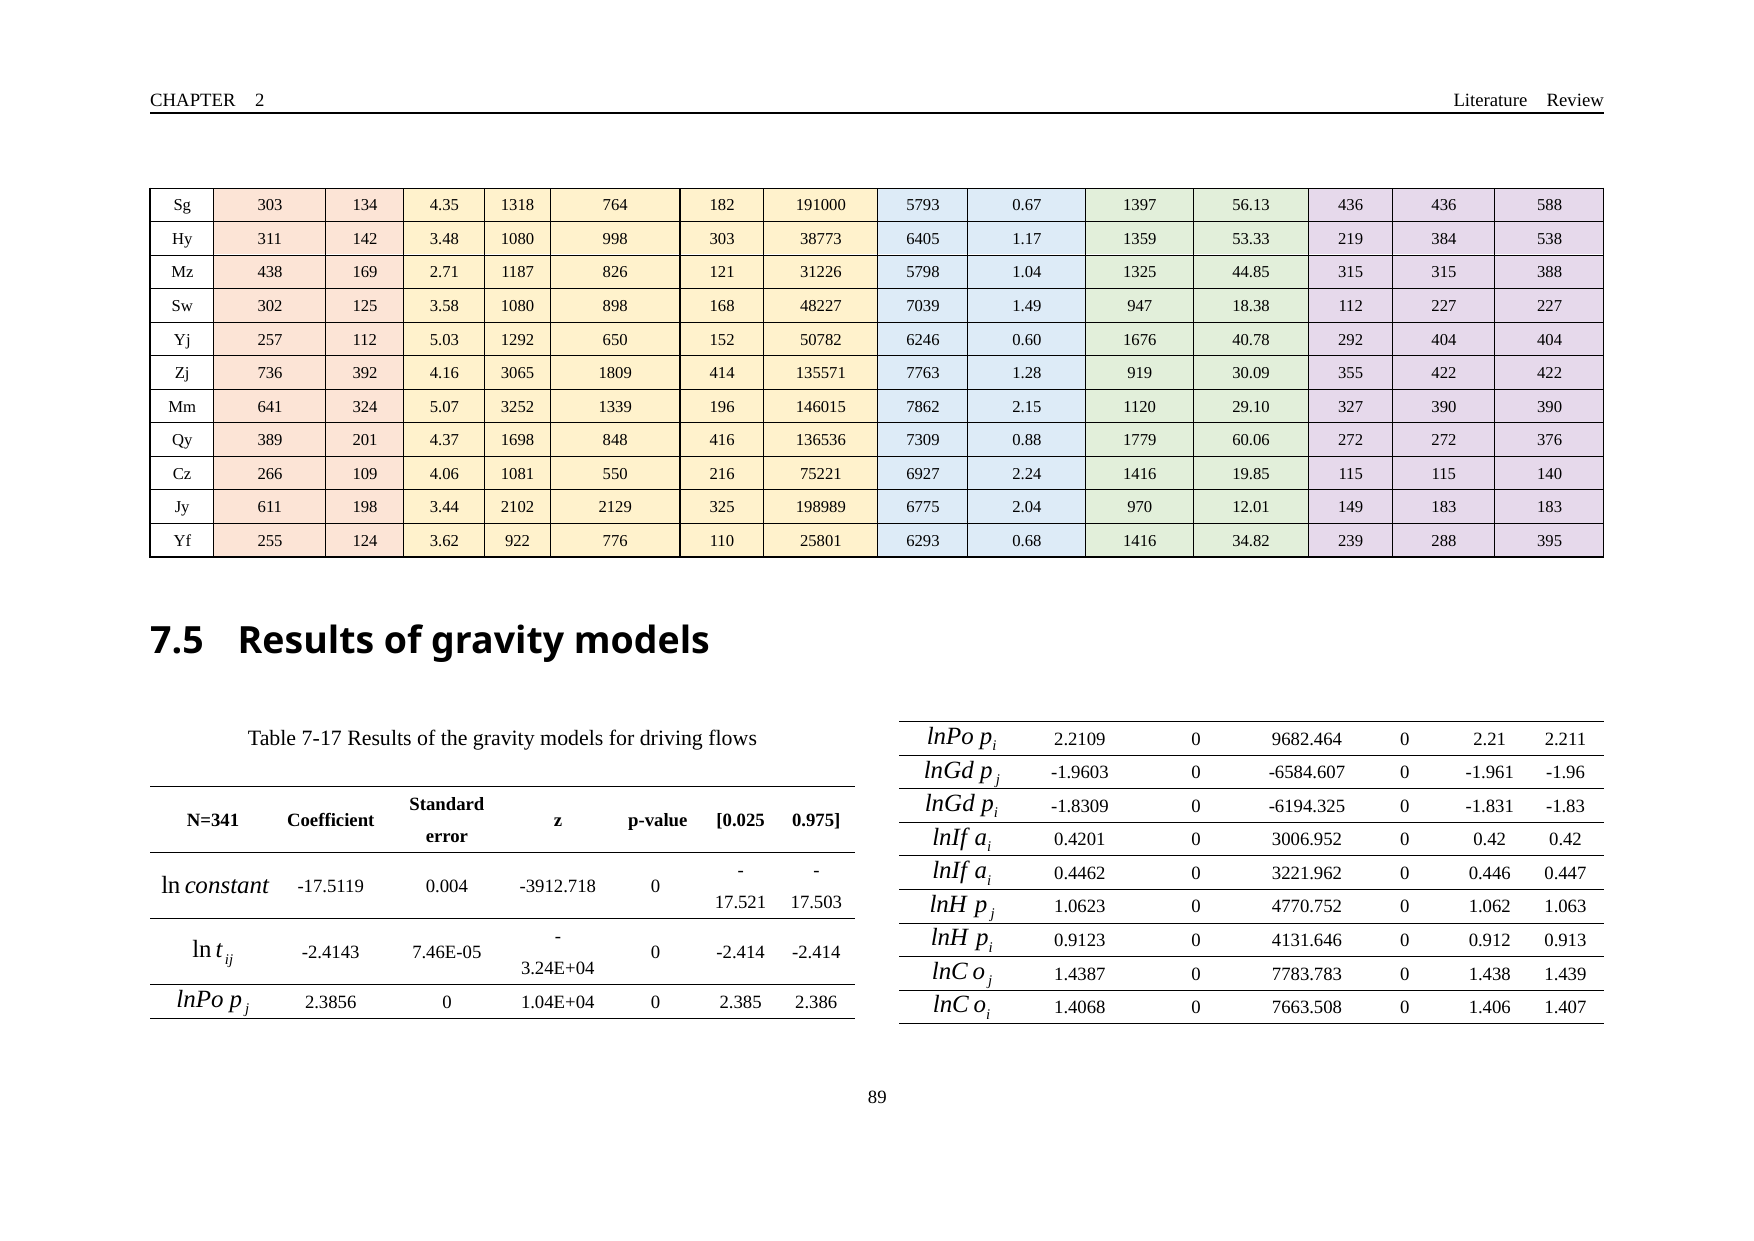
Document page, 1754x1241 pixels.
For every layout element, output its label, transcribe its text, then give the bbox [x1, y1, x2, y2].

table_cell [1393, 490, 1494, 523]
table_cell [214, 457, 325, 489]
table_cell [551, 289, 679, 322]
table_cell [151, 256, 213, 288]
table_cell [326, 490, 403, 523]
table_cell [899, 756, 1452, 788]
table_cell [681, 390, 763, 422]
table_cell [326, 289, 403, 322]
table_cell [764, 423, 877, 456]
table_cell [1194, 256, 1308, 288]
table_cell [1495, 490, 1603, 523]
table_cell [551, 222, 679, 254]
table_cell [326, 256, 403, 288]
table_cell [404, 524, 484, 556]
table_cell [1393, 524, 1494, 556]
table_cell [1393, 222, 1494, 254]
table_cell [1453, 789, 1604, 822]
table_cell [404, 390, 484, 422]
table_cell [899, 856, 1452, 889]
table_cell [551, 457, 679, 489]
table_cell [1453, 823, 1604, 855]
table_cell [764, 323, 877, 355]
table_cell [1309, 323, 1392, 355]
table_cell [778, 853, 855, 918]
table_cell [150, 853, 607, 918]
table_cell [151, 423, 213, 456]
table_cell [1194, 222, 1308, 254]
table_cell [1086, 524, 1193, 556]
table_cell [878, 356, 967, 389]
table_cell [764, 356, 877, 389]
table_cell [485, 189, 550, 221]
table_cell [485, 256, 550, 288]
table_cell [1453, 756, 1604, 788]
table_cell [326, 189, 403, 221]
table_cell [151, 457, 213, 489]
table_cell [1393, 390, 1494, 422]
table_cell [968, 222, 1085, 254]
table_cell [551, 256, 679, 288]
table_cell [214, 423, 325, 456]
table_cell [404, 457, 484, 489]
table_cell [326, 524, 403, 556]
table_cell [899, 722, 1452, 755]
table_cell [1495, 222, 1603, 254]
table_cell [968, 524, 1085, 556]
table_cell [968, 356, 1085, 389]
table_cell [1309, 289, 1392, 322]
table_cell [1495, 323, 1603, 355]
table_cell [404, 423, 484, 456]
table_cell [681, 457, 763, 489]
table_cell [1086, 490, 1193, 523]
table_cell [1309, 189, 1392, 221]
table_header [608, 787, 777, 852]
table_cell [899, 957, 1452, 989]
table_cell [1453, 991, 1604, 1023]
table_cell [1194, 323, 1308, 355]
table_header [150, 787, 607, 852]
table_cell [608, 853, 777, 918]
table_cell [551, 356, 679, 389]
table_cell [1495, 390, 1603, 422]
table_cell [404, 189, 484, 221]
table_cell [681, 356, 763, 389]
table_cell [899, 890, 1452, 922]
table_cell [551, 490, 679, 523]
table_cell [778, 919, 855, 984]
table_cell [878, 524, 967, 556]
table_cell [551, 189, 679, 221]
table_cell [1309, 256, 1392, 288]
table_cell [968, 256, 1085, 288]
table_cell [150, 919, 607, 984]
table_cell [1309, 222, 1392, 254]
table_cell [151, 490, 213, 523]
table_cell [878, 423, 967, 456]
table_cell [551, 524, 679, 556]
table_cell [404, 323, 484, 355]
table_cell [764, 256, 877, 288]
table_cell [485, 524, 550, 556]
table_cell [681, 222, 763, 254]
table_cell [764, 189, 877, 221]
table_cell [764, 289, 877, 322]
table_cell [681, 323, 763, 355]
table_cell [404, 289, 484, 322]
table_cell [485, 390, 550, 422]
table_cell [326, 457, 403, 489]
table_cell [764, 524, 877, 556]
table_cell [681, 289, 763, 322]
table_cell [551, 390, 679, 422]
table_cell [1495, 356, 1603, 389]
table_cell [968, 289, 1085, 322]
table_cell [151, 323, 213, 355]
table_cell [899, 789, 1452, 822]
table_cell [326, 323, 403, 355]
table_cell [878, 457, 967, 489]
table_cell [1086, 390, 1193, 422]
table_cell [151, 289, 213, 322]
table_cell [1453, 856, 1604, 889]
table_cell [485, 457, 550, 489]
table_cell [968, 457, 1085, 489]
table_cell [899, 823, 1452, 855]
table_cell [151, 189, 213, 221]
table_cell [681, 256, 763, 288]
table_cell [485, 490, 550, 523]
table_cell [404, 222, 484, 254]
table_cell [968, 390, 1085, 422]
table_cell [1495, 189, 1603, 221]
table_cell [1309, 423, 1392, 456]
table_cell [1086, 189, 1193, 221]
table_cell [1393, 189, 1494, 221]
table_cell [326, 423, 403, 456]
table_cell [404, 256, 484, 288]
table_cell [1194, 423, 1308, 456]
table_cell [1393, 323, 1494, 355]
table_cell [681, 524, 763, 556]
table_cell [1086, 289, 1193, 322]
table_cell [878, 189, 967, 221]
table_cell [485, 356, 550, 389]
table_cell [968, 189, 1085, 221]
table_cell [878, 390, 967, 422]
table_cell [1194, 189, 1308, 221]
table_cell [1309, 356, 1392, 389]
subtitle Results of gravity models [150, 606, 1604, 671]
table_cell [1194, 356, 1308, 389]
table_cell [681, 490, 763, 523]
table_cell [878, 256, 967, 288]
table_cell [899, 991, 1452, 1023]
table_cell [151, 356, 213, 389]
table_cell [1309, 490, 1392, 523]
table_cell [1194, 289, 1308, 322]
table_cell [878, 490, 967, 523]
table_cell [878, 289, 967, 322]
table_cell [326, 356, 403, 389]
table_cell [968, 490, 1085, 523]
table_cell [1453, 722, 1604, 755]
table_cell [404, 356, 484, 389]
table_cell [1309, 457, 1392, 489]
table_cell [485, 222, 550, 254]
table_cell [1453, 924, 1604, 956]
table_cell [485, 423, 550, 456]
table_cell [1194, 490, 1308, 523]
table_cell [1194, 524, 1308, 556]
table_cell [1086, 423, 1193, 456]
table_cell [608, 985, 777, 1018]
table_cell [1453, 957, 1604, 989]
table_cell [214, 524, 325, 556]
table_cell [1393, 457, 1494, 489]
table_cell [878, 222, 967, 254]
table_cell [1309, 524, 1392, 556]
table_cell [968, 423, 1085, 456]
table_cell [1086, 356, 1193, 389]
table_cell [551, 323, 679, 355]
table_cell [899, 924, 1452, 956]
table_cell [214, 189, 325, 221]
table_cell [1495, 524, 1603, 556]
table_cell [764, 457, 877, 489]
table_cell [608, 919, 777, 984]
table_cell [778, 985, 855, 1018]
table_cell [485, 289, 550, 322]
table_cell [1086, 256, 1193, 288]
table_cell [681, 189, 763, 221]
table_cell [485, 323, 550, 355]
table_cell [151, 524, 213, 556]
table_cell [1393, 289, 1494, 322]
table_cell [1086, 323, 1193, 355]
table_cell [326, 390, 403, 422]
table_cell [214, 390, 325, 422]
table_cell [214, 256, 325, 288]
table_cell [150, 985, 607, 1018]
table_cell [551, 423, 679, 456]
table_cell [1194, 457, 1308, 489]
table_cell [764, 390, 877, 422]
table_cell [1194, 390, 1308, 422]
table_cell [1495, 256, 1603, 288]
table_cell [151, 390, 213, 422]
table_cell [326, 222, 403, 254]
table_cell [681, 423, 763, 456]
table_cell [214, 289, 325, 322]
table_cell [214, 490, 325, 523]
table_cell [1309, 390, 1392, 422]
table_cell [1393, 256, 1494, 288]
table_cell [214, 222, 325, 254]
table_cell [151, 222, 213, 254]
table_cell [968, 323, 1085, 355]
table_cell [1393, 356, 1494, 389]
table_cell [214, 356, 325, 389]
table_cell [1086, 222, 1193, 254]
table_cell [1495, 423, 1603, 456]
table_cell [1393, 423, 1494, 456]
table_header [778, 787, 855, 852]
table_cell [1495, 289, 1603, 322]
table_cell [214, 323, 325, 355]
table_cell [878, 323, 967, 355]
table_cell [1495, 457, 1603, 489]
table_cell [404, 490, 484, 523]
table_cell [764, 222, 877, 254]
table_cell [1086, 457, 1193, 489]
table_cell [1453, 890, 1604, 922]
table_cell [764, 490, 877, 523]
